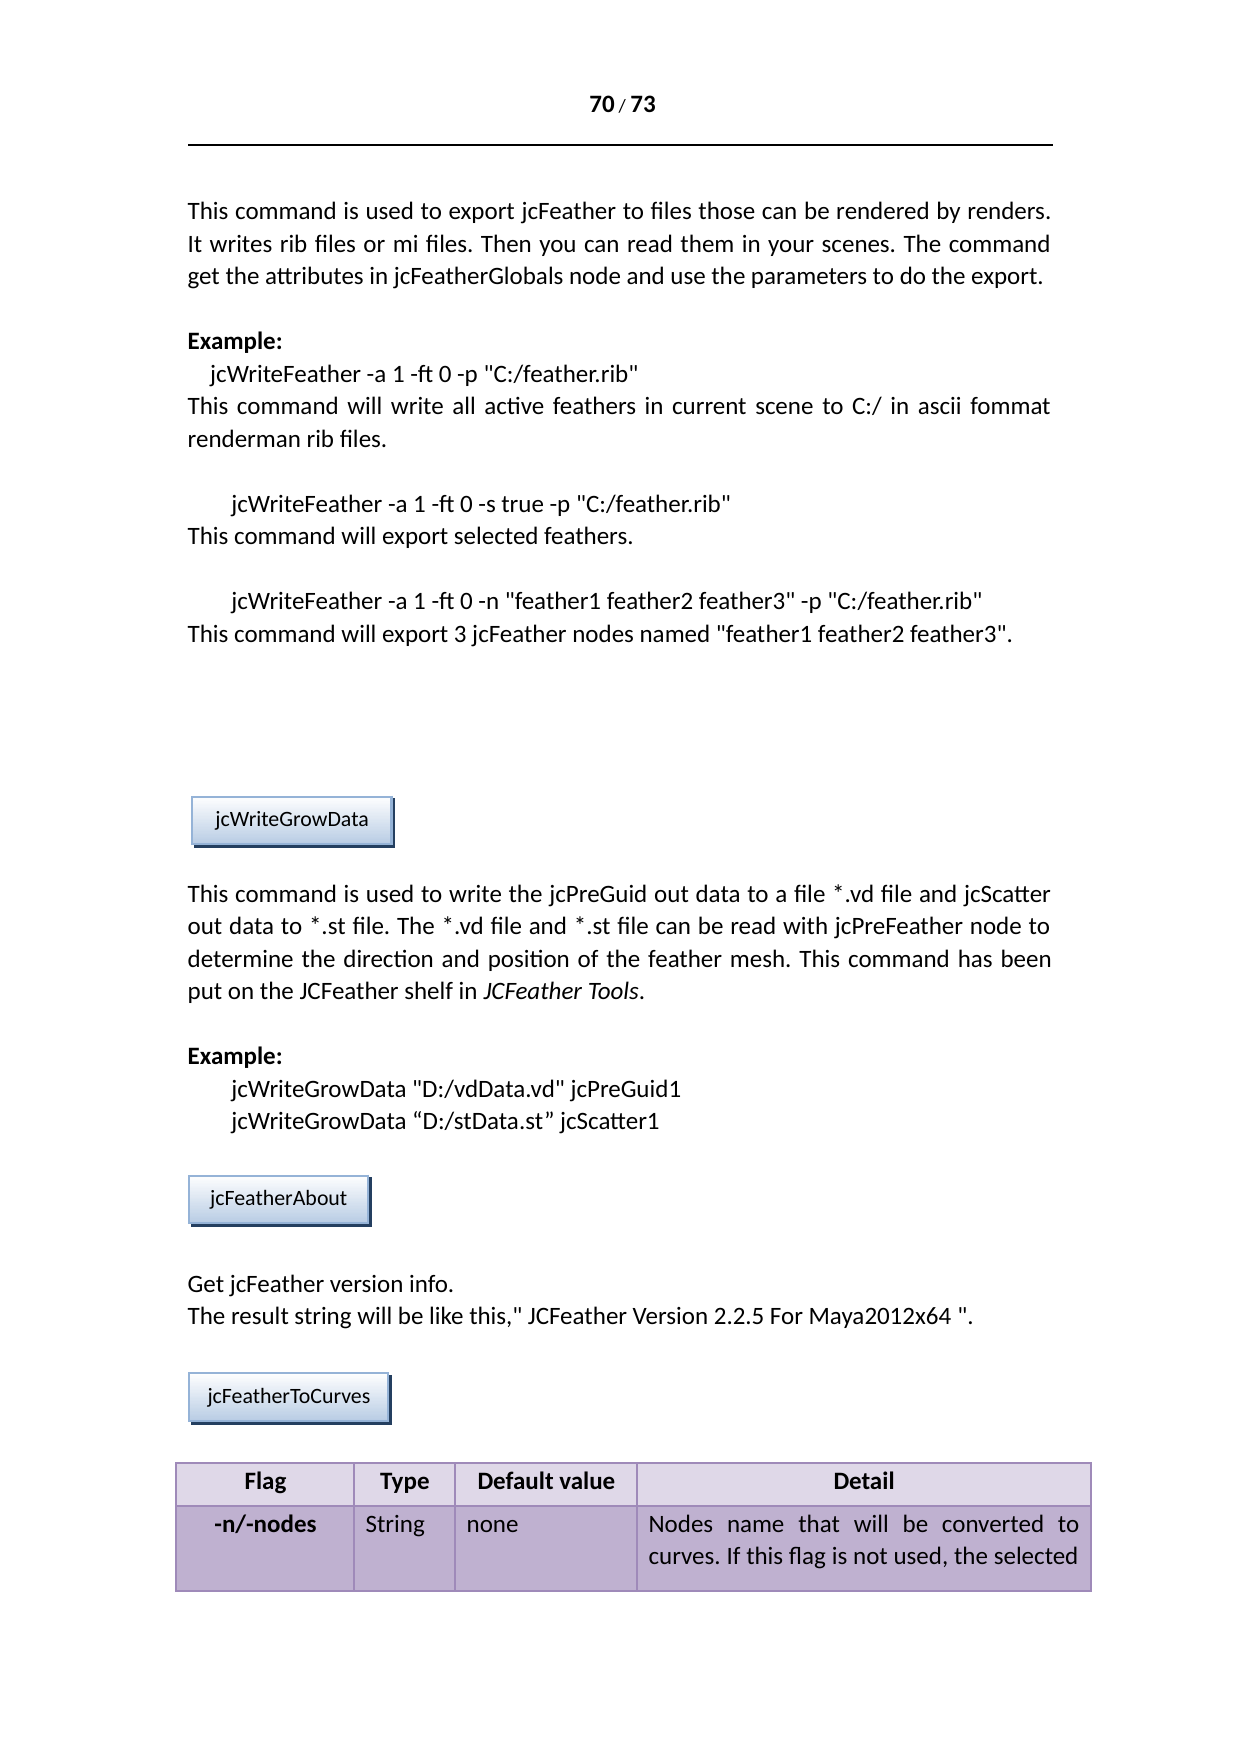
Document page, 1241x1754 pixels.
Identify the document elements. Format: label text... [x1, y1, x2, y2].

text This command is used to write the jcPreGuid out data to a file *.vd file and jcScatter out data to *.st file. The *.vd file and *.st file can be read with jcPreFeather node to determine the direction and position of the feather mesh. This command has been put on the JCFeather shelf in JCFeather Tools. [187, 877, 1053, 1007]
table_header Type [355, 1464, 454, 1505]
table_cell -n/-nodes [177, 1507, 353, 1590]
text jcWriteGrowData “D:/stData.st” jcScatter1 [187, 1104, 1053, 1137]
text Example: [187, 1039, 1053, 1072]
text jcWriteGrowData "D:/vdData.vd" jcPreGuid1 [187, 1072, 1053, 1104]
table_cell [638, 1507, 1090, 1590]
text The result string will be like this," JCFeather Version 2.2.5 For Maya2012x64 ". [187, 1299, 1053, 1332]
text jcWriteFeather -a 1 -ft 0 -s true -p "C:/feather.rib" [187, 487, 1053, 519]
table_header Detail [638, 1464, 1090, 1505]
text jcWriteFeather -a 1 -ft 0 -p "C:/feather.rib" [187, 357, 1053, 389]
text This command will write all active feathers in current scene to C:/ in ascii fommat renderman rib files. [187, 389, 1053, 454]
table_header Default value [456, 1464, 636, 1505]
table_cell String [355, 1507, 454, 1590]
text jcWriteFeather -a 1 -ft 0 -n "feather1 feather2 feather3" -p "C:/feather.rib" [187, 584, 1053, 617]
text This command is used to export jcFeather to files those can be rendered by renders. It writes rib files or mi files. Then you can read them in your scenes. The command get the attributes in jcFeatherGlobals node and use the parameters to do the export. [187, 194, 1053, 292]
table_header Flag [177, 1464, 353, 1505]
text Get jcFeather version info. [187, 1267, 1053, 1299]
text This command will export selected feathers. [187, 519, 1053, 552]
text Example: [187, 324, 1053, 357]
table_cell none [456, 1507, 636, 1590]
text This command will export 3 jcFeather nodes named "feather1 feather2 feather3". [187, 617, 1053, 649]
